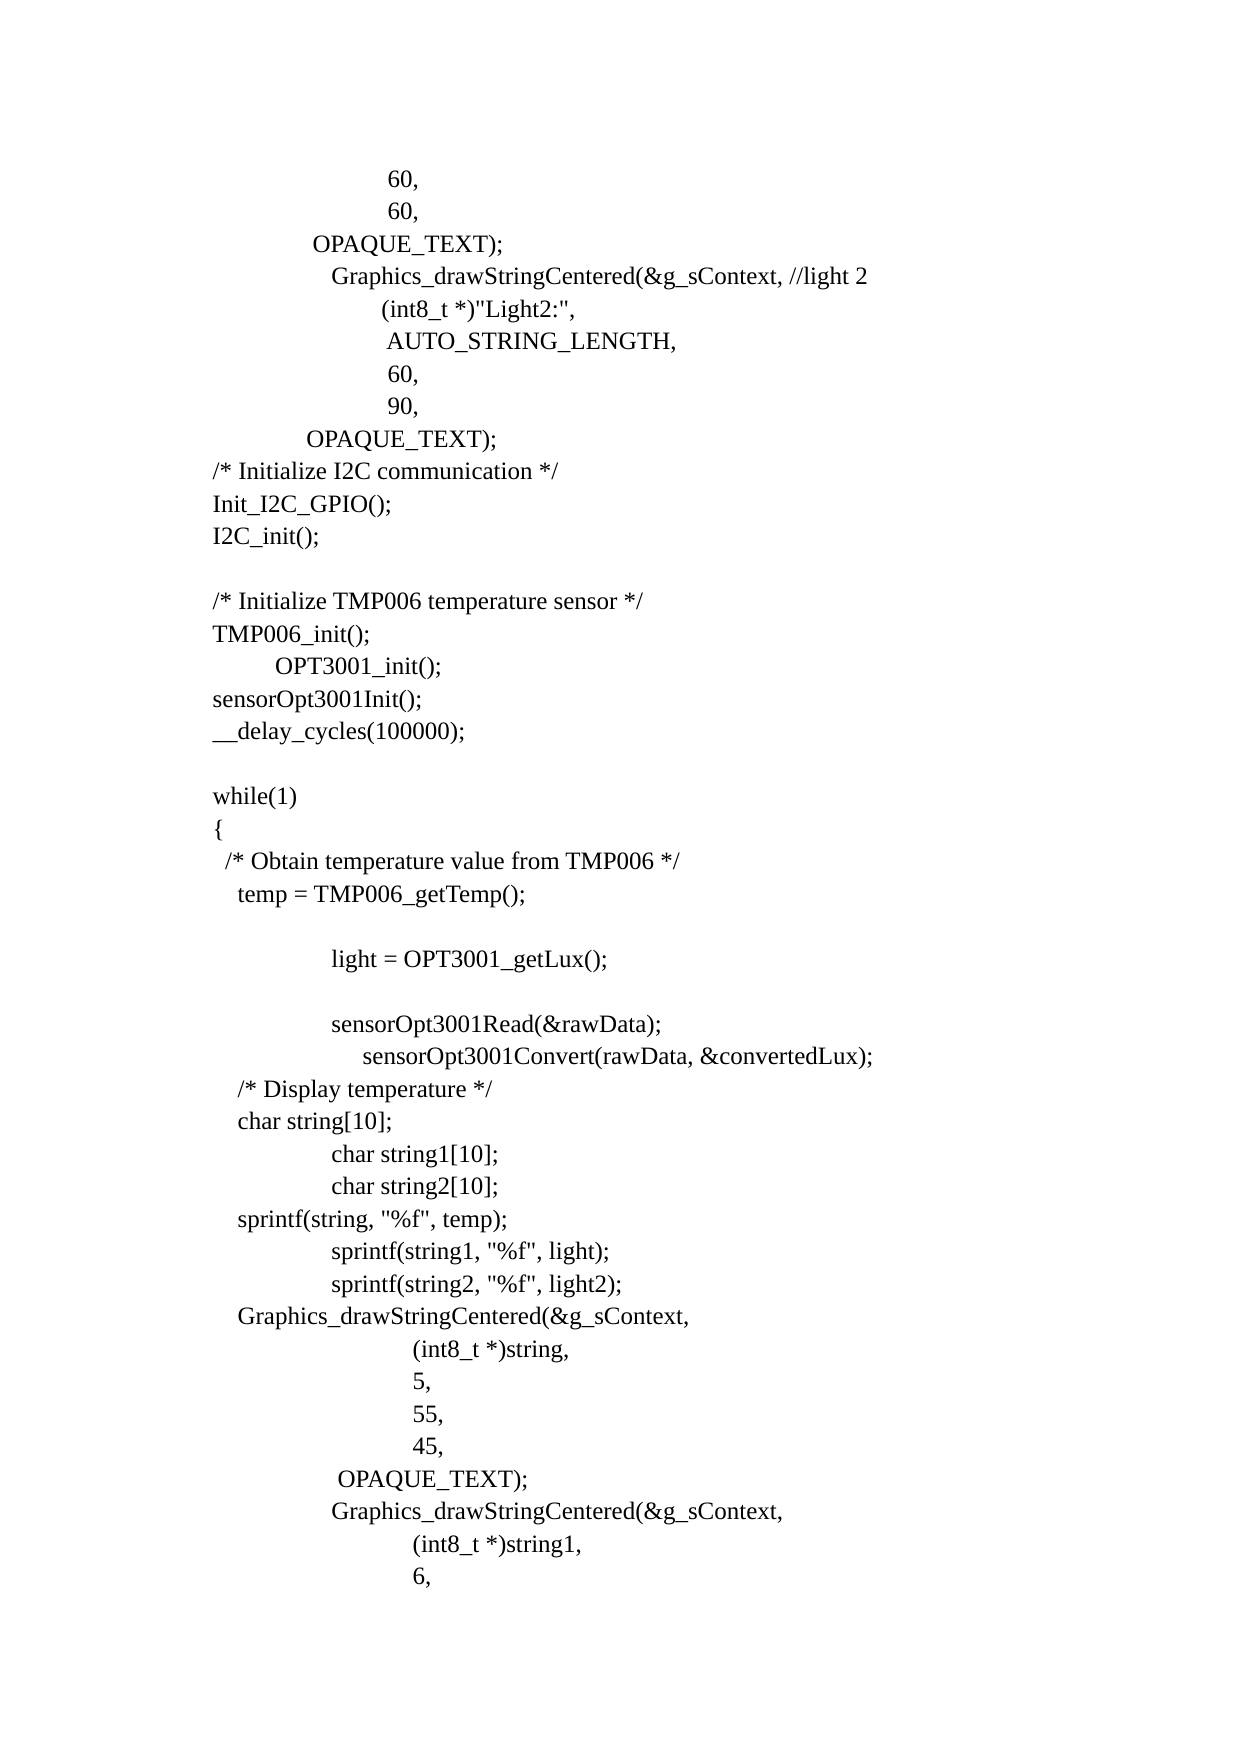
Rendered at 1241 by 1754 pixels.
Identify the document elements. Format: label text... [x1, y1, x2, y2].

text Graphics_drawStringCentered(&g_sContext, //light 2 [187, 259, 1053, 292]
text temp = TMP006_getTemp(); [187, 877, 1053, 909]
text OPT3001_init(); [187, 649, 1053, 682]
text sensorOpt3001Init(); [187, 682, 1053, 714]
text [187, 1494, 1053, 1527]
text char string1[10]; [187, 1137, 1053, 1169]
text 90, [187, 389, 1053, 422]
text TMP006_init(); [187, 617, 1053, 649]
text (int8_t *)"Light2:", [187, 292, 1053, 324]
text /* Obtain temperature value from TMP006 */ [187, 844, 1053, 877]
text AUTO_STRING_LENGTH, [187, 324, 1053, 357]
text sensorOpt3001Read(&rawData); [187, 1007, 1053, 1039]
text sprintf(string1, "%f", light); [187, 1234, 1053, 1267]
text OPAQUE_TEXT); [187, 422, 1053, 454]
text 6, [187, 1559, 1053, 1592]
text I2C_init(); [187, 519, 1053, 552]
text 5, [187, 1364, 1053, 1397]
text sensorOpt3001Convert(rawData, &convertedLux); [187, 1039, 1053, 1072]
text OPAQUE_TEXT); [187, 1462, 1053, 1494]
text Init_I2C_GPIO(); [187, 487, 1053, 519]
text char string2[10]; [187, 1169, 1053, 1202]
text light = OPT3001_getLux(); [187, 942, 1053, 974]
text 60, [187, 194, 1053, 227]
text { [187, 812, 1053, 844]
text __delay_cycles(100000); [187, 714, 1053, 747]
text /* Display temperature */ [187, 1072, 1053, 1104]
text while(1) [187, 779, 1053, 812]
text (int8_t *)string, [187, 1332, 1053, 1364]
text 60, [187, 357, 1053, 389]
text 45, [187, 1429, 1053, 1462]
text 55, [187, 1397, 1053, 1429]
text 60, [187, 162, 1053, 194]
text sprintf(string2, "%f", light2); [187, 1267, 1053, 1299]
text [187, 1299, 1053, 1332]
text OPAQUE_TEXT); [187, 227, 1053, 259]
text char string[10]; [187, 1104, 1053, 1137]
text /* Initialize I2C communication */ [187, 454, 1053, 487]
text (int8_t *)string1, [187, 1527, 1053, 1559]
text sprintf(string, "%f", temp); [187, 1202, 1053, 1234]
text /* Initialize TMP006 temperature sensor */ [187, 584, 1053, 617]
